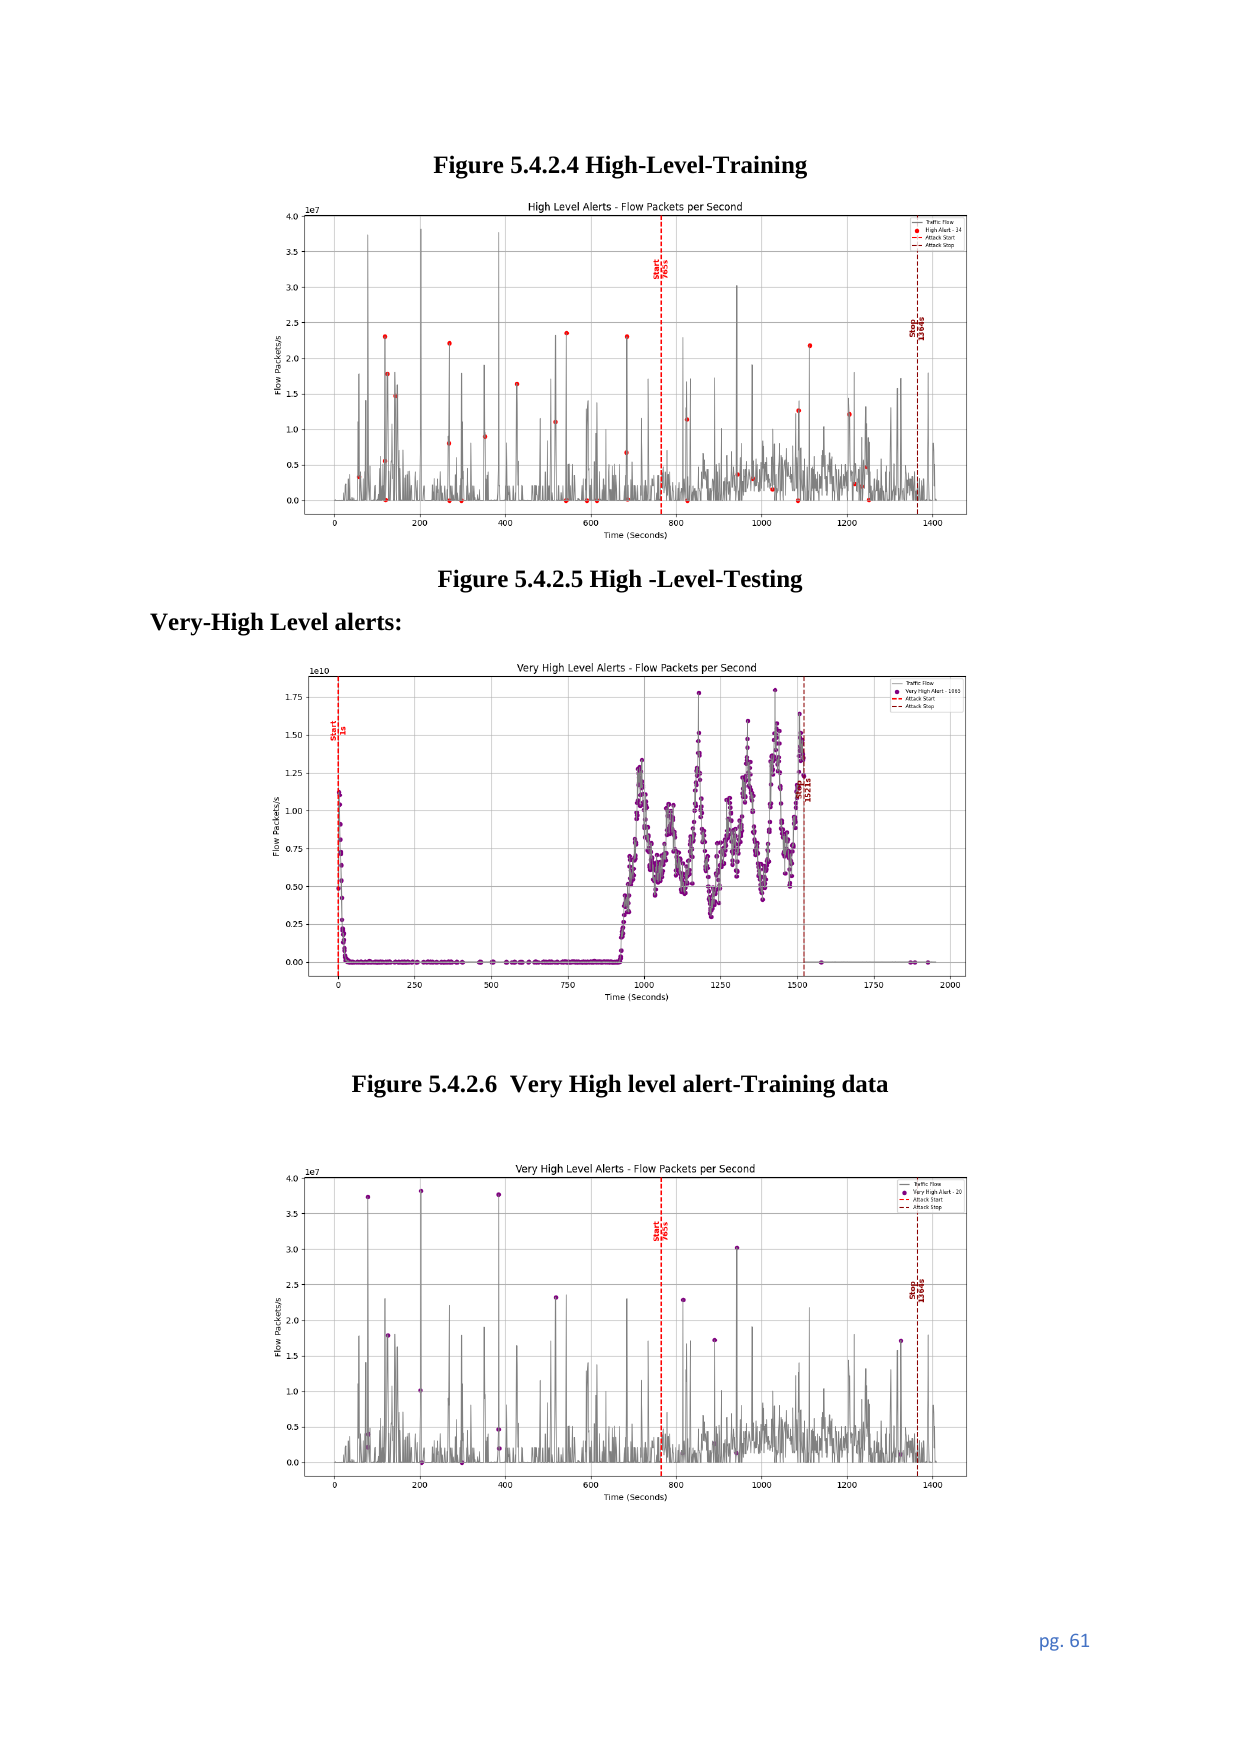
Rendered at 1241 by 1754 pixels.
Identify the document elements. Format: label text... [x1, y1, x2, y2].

text Figure 5.4.2.4 High-Level-Training [150, 150, 1090, 179]
text Figure 5.4.2.5 High -Level-Testing [150, 564, 1090, 593]
picture [264, 655, 974, 1010]
picture [265, 193, 975, 548]
text Very-High Level alerts: [150, 607, 1090, 636]
picture [265, 1155, 975, 1510]
text Figure 5.4.2.6 Very High level alert-Training data [150, 1069, 1090, 1098]
